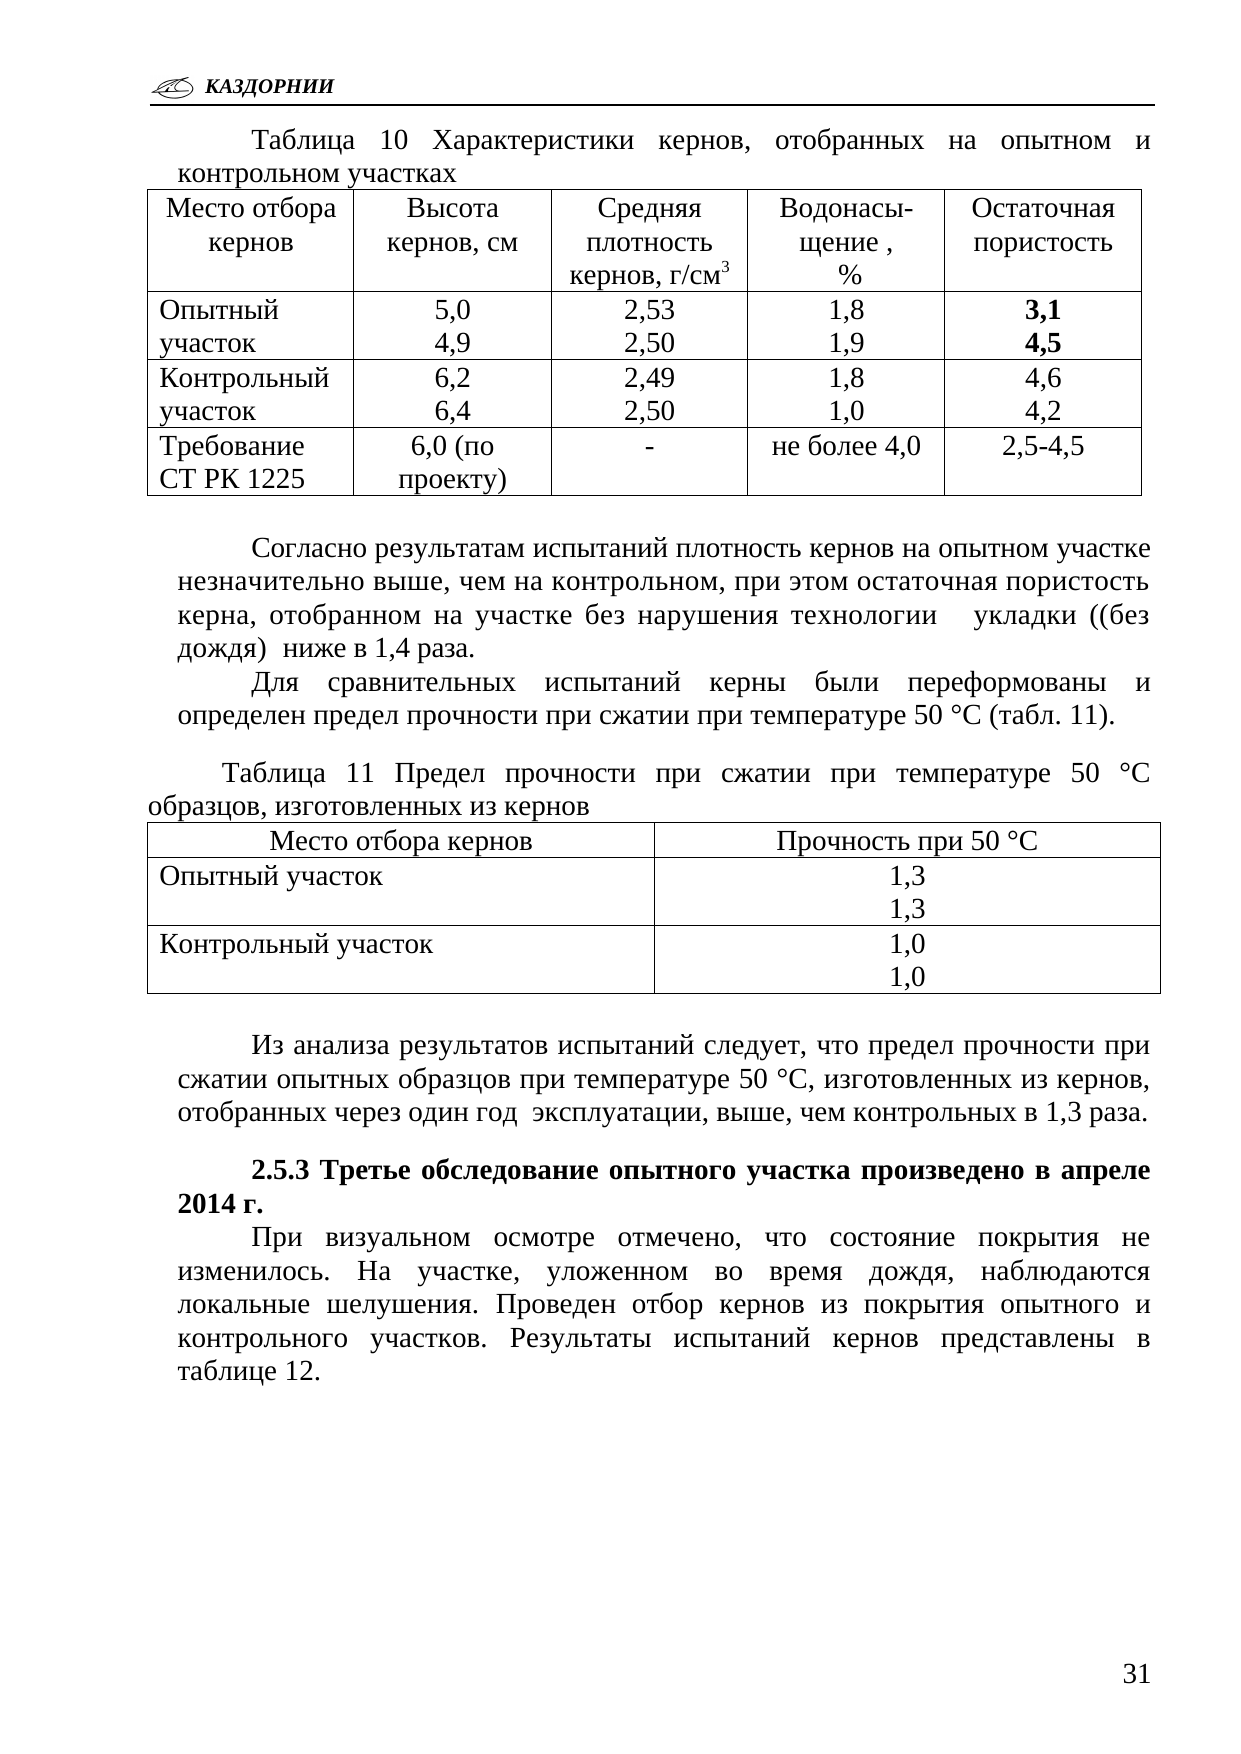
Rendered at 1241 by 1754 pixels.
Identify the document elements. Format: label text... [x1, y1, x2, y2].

table_header Остаточная пористость [945, 190, 1141, 291]
table_cell 1,0 1,0 [655, 926, 1160, 993]
table_cell Контрольный участок [148, 926, 654, 993]
table_cell 1,3 1,3 [655, 858, 1160, 925]
table_cell 2,5-4,5 [945, 428, 1141, 495]
table_header Высота кернов, см [354, 190, 551, 291]
table_cell Требование СТ РК 1225 [148, 428, 353, 495]
table_header Прочность при 50 °С [655, 823, 1160, 857]
table_cell 6,0 (по проекту) [354, 428, 551, 495]
table_header Место отбора кернов [148, 823, 654, 857]
table_header Место отбора кернов [148, 190, 353, 291]
table_cell Опытный участок [148, 292, 353, 359]
table_cell 1,8 1,9 [748, 292, 944, 359]
table_cell 3,1 4,5 [945, 292, 1141, 359]
table_cell 1,8 1,0 [748, 360, 944, 427]
text Для сравнительных испытаний керны были переформованы и определен предел прочности при сжатии при температуре 50 °С (табл. 11). [177, 664, 1152, 731]
table_header Водонасы-щение , % [748, 190, 944, 291]
table_cell Опытный участок [148, 858, 654, 925]
table_cell 6,2 6,4 [354, 360, 551, 427]
table_cell 2,53 2,50 [552, 292, 747, 359]
table_cell не более 4,0 [748, 428, 944, 495]
table_cell 5,0 4,9 [354, 292, 551, 359]
text Таблица 11 Предел прочности при сжатии при температуре 50 °С образцов, изготовленных из кернов [148, 755, 1152, 822]
table_cell Контрольный участок [148, 360, 353, 427]
table_cell - [552, 428, 747, 495]
text При визуальном осмотре отмечено, что состояние покрытия не изменилось. На участке, уложенном во время дождя, наблюдаются локальные шелушения. Проведен отбор кернов из покрытия опытного и контрольного участков. Результаты испытаний кернов представлены в таблице 12. [177, 1219, 1152, 1387]
text 2.5.3 Третье обследование опытного участка произведено в апреле 2014 г. [177, 1152, 1152, 1219]
text Таблица 10 Характеристики кернов, отобранных на опытном и контрольном участках [177, 122, 1152, 189]
picture [149, 75, 195, 104]
table_header Средняя плотность кернов, г/см3 [552, 190, 747, 291]
table_cell 2,49 2,50 [552, 360, 747, 427]
text Из анализа результатов испытаний следует, что предел прочности при сжатии опытных образцов при температуре 50 °С, изготовленных из кернов, отобранных через один год эксплуатации, выше, чем контрольных в 1,3 раза. [177, 1027, 1152, 1128]
text Согласно результатам испытаний плотность кернов на опытном участке незначительно выше, чем на контрольном, при этом остаточная пористость керна, отобранном на участке без нарушения технологии укладки ((без дождя) ниже в 1,4 раза. [177, 530, 1152, 664]
table_cell 4,6 4,2 [945, 360, 1141, 427]
